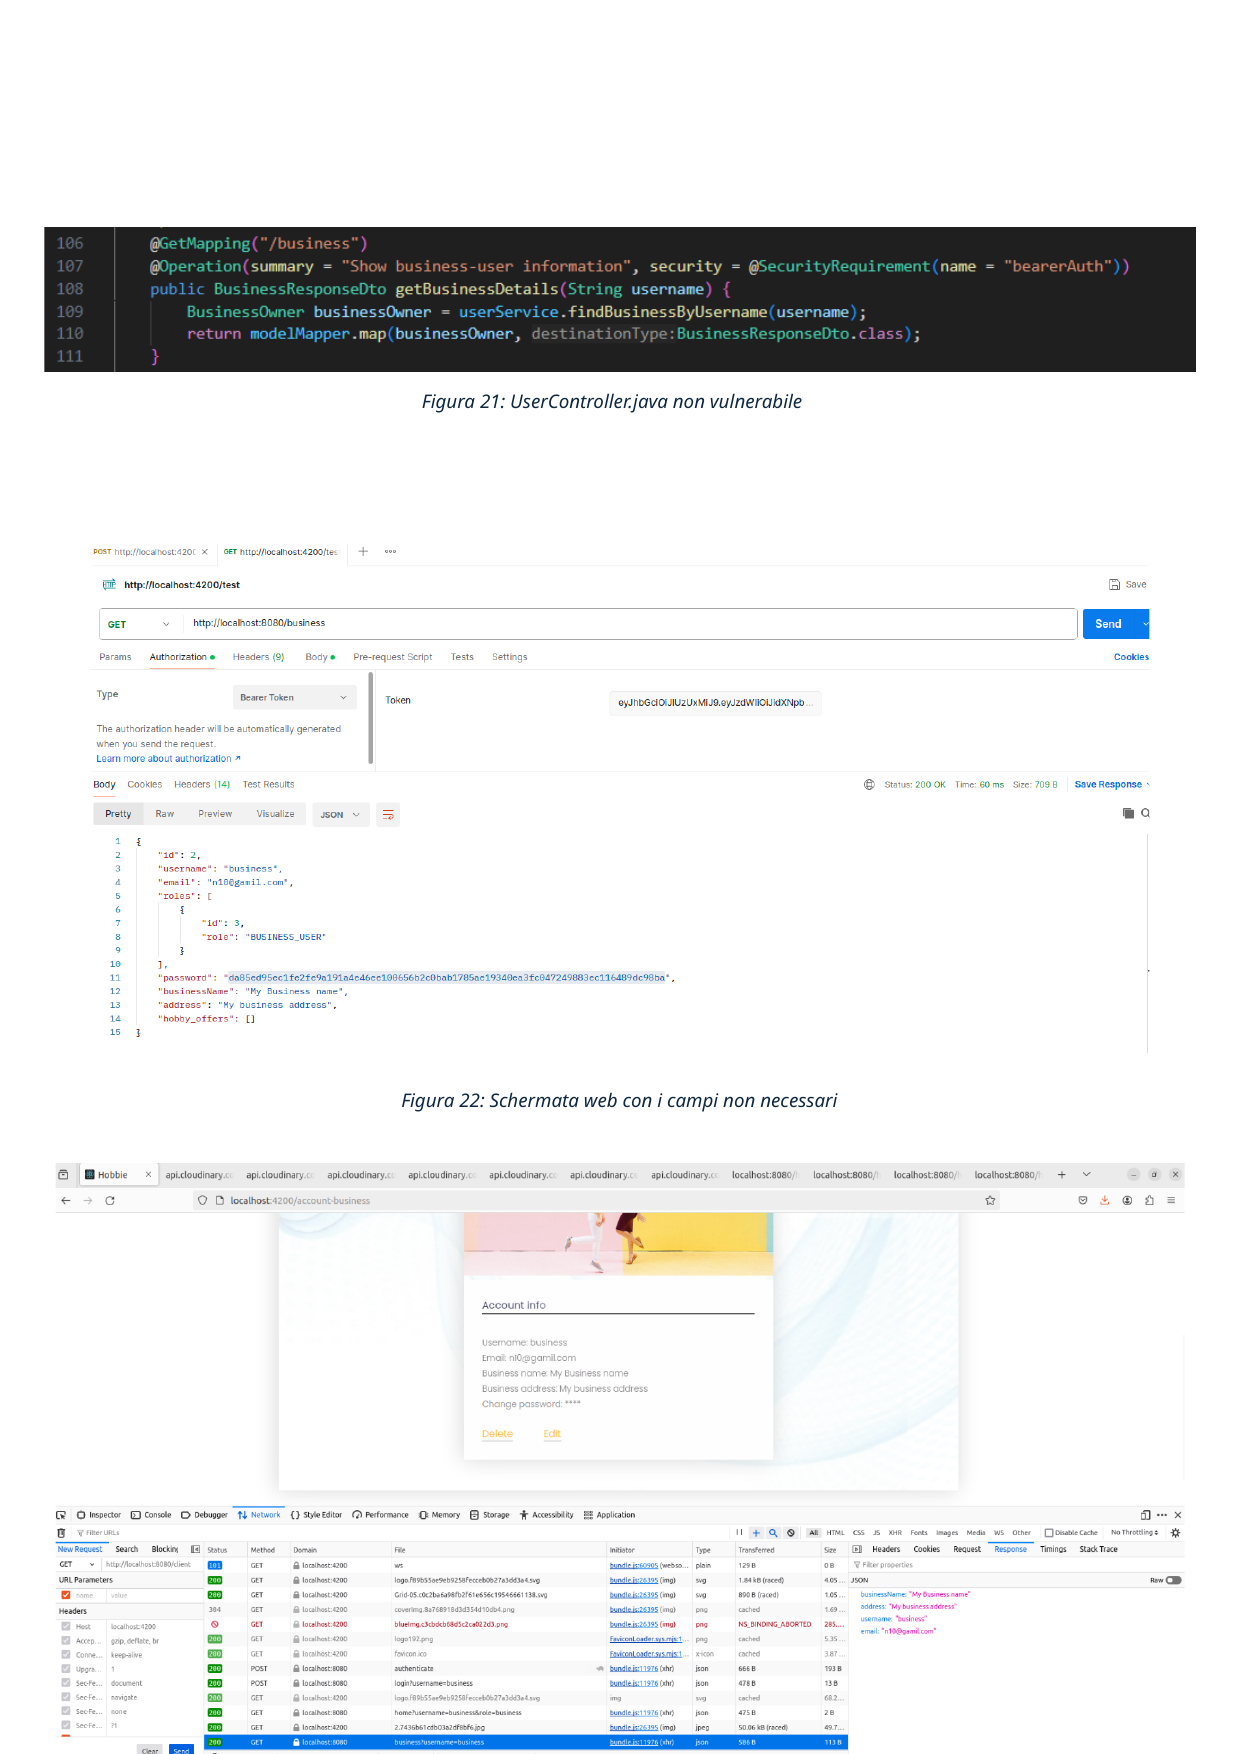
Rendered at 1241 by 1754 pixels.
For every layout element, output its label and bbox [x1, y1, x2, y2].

picture [90, 544, 1150, 1053]
picture [55, 1163, 1185, 1754]
picture [44, 227, 1196, 372]
